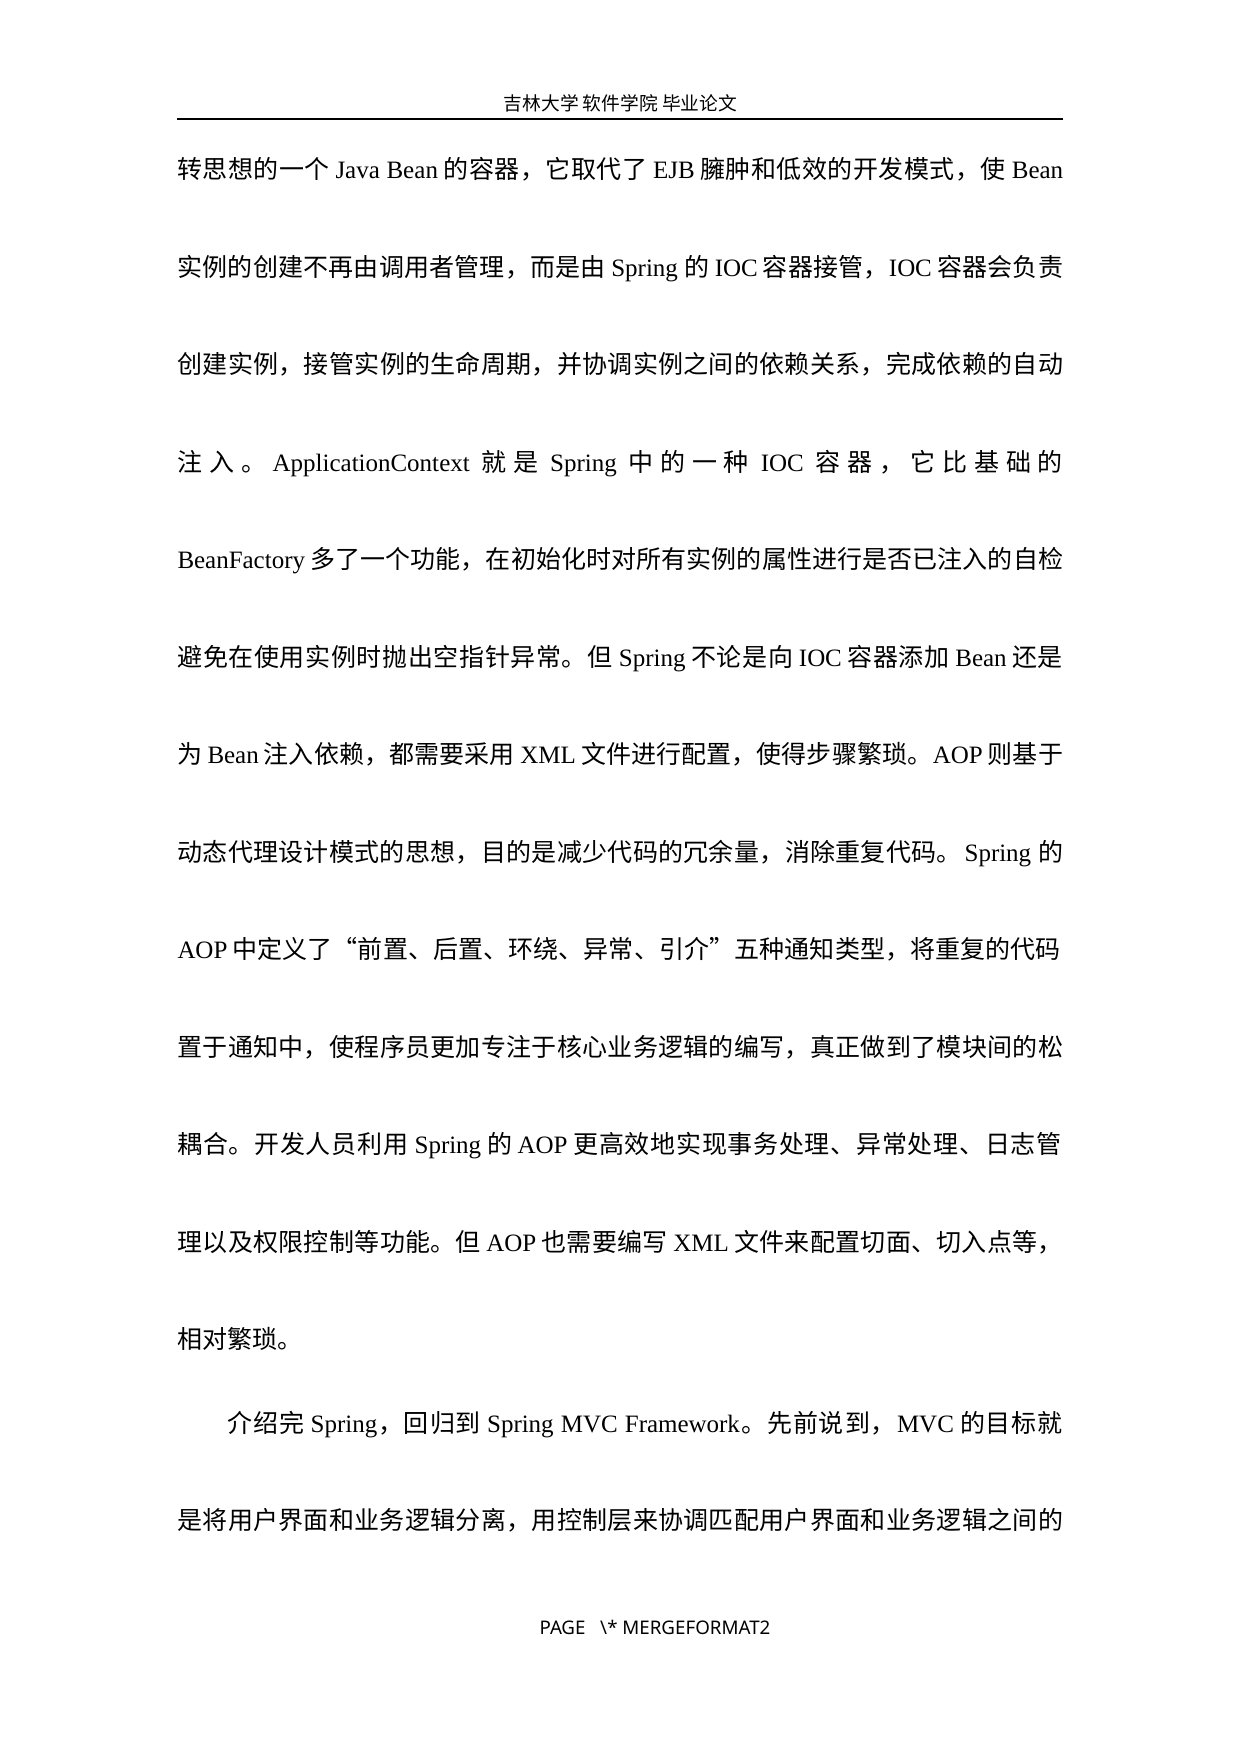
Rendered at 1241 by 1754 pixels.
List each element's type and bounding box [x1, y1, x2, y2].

text [177, 1389, 1063, 1551]
text [177, 136, 1063, 1371]
